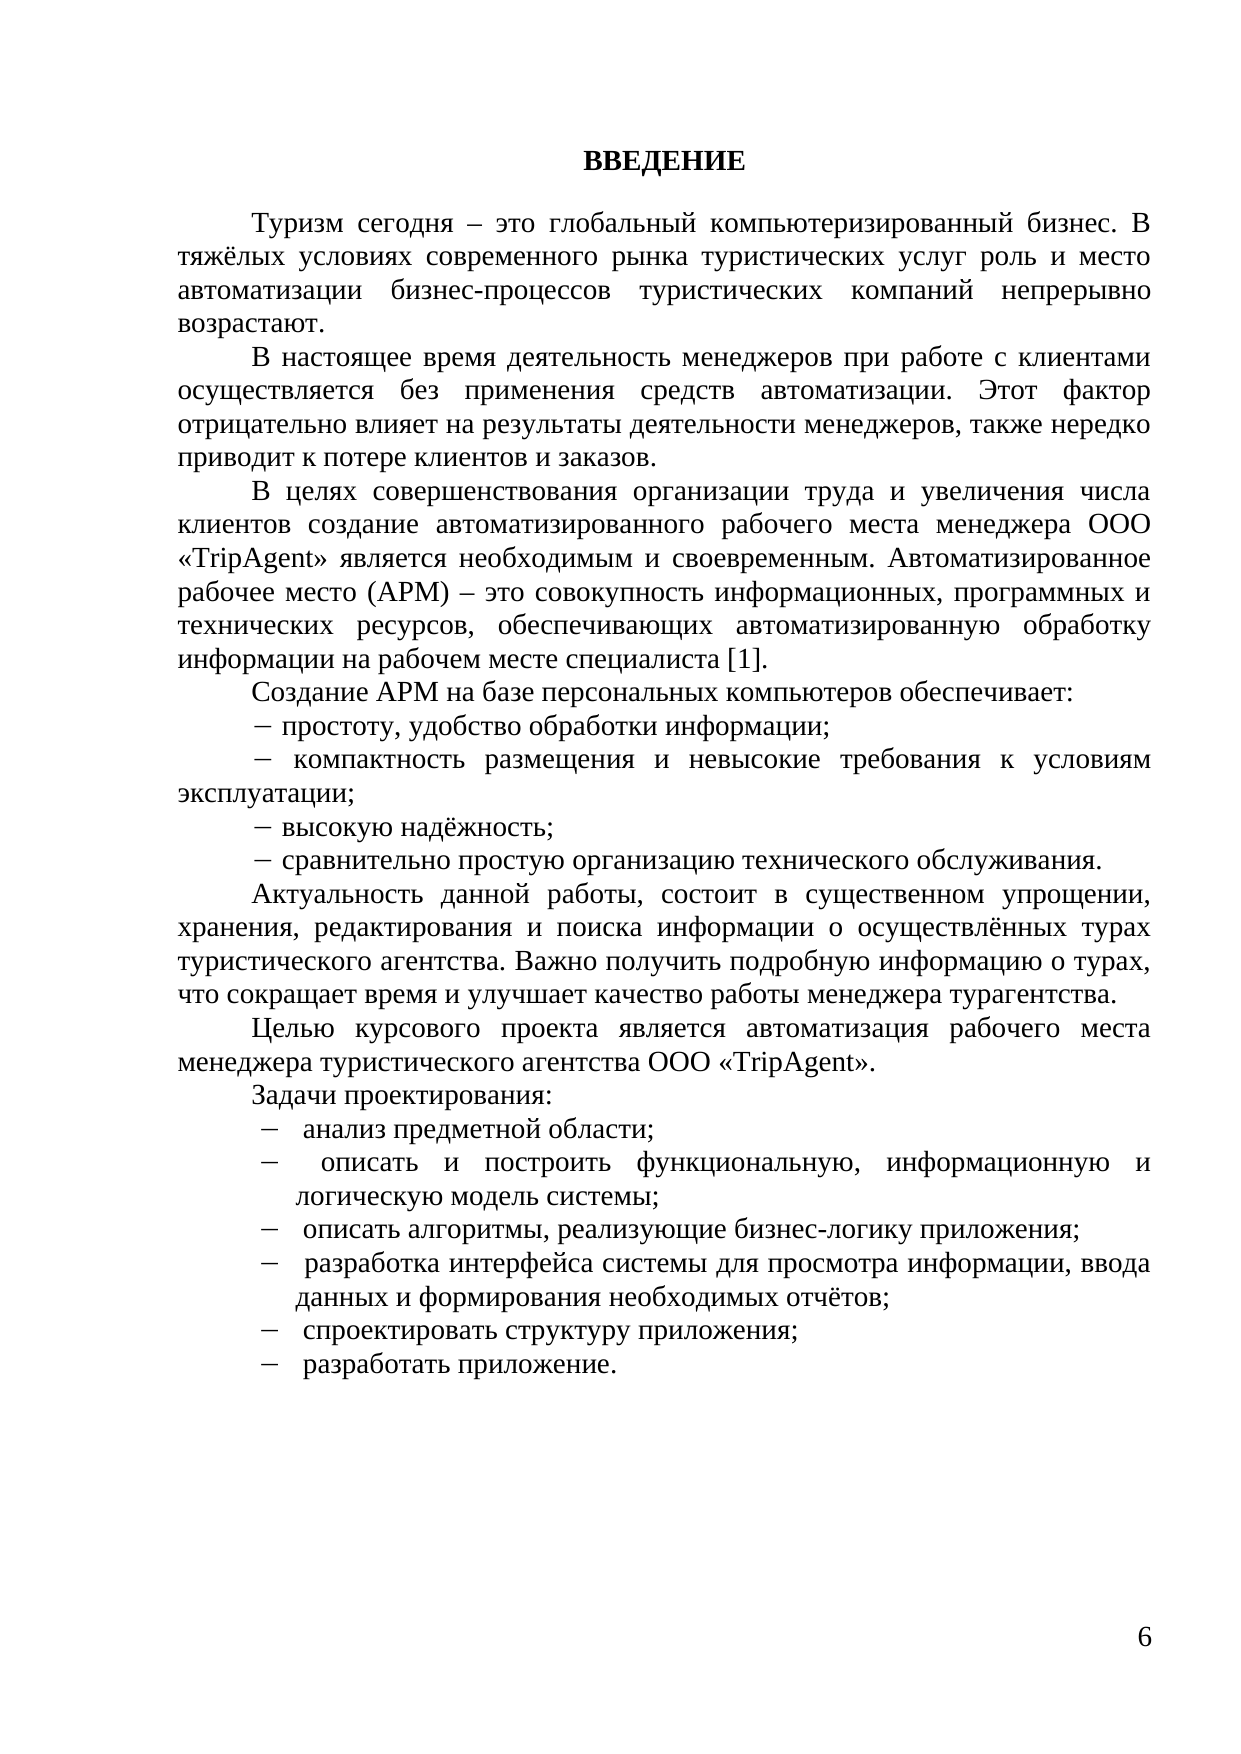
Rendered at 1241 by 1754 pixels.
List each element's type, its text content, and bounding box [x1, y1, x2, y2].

text Создание АРМ на базе персональных компьютеров обеспечивает: [177, 674, 1152, 708]
text Актуальность данной работы, состоит в существенном упрощении, хранения, редактирования и поиска информации о осуществлённых турах туристического агентства. Важно получить подробную информацию о турах, что сокращает время и улучшает качество работы менеджера турагентства. [177, 876, 1152, 1010]
text Задачи проектирования: [177, 1077, 1152, 1111]
text − простоту, удобство обработки информации; [177, 708, 1152, 741]
text − высокую надёжность; [177, 809, 1152, 842]
text В целях совершенствования организации труда и увеличения числа клиентов создание автоматизированного рабочего места менеджера ООО «TripAgent» является необходимым и своевременным. Автоматизированное рабочее место (АРМ) – это совокупность информационных, программных и технических ресурсов, обеспечивающих автоматизированную обработку информации на рабочем месте специалиста [1]. [177, 473, 1152, 674]
list описать алгоритмы, реализующие бизнес-логику приложения; [258, 1212, 1152, 1245]
list описать и построить функциональную, информационную и логическую модель системы; [258, 1144, 1152, 1212]
text Туризм сегодня – это глобальный компьютеризированный бизнес. В тяжёлых условиях современного рынка туристических услуг роль и место автоматизации бизнес-процессов туристических компаний непрерывно возрастают. [177, 205, 1152, 339]
list анализ предметной области; [258, 1111, 1152, 1144]
subtitle ВВЕДЕНИЕ [177, 143, 1152, 177]
list разработать приложение. [258, 1346, 1152, 1380]
text В настоящее время деятельность менеджеров при работе с клиентами осуществляется без применения средств автоматизации. Этот фактор отрицательно влияет на результаты деятельности менеджеров, также нередко приводит к потере клиентов и заказов. [177, 339, 1152, 473]
text − сравнительно простую организацию технического обслуживания. [177, 842, 1152, 876]
list разработка интерфейса системы для просмотра информации, ввода данных и формирования необходимых отчётов; [258, 1245, 1152, 1312]
list спроектировать структуру приложения; [258, 1312, 1152, 1346]
text Целью курсового проекта является автоматизация рабочего места менеджера туристического агентства ООО «TripAgent». [177, 1010, 1152, 1077]
text − компактность размещения и невысокие требования к условиям эксплуатации; [177, 741, 1152, 809]
